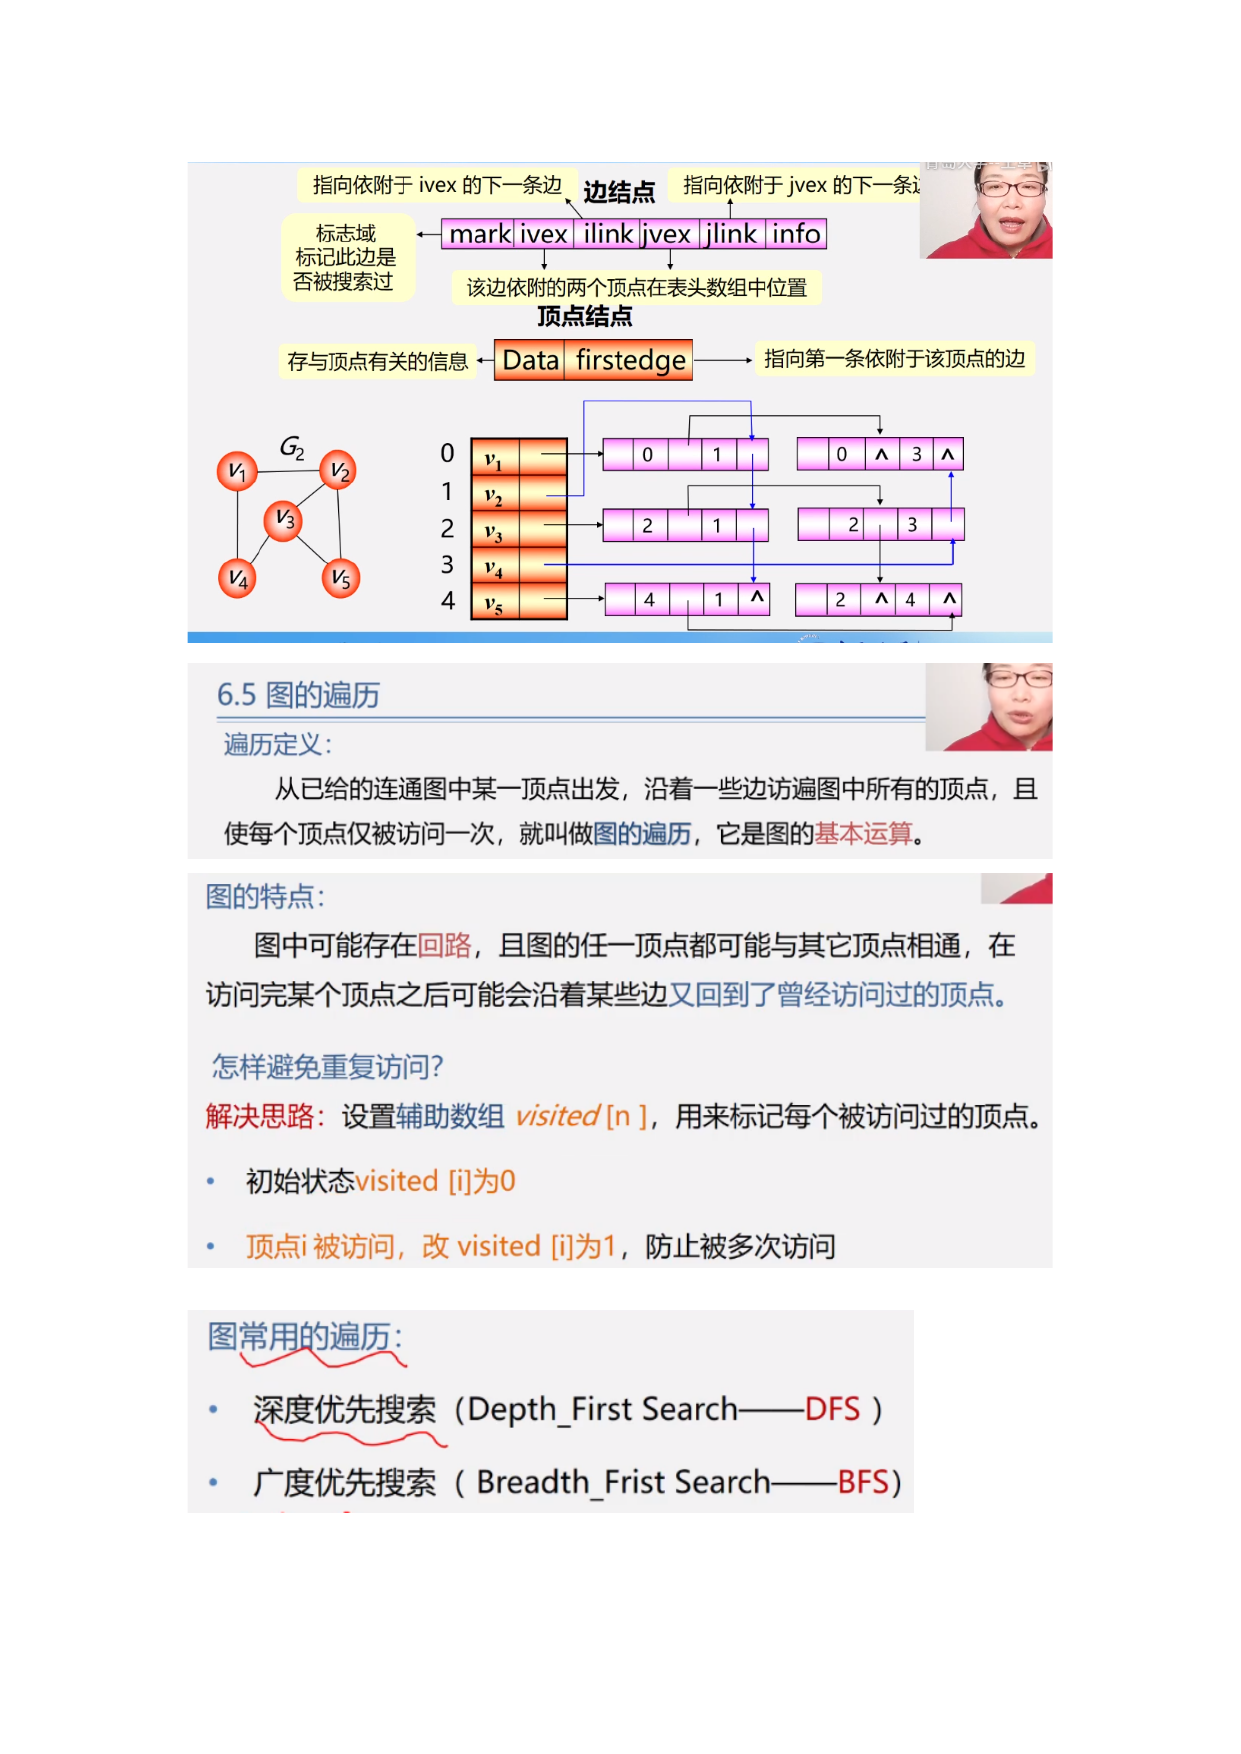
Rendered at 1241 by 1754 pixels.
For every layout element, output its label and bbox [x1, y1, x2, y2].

picture [187, 663, 1053, 859]
picture [187, 1310, 914, 1513]
picture [187, 162, 1053, 643]
picture [187, 873, 1053, 1268]
